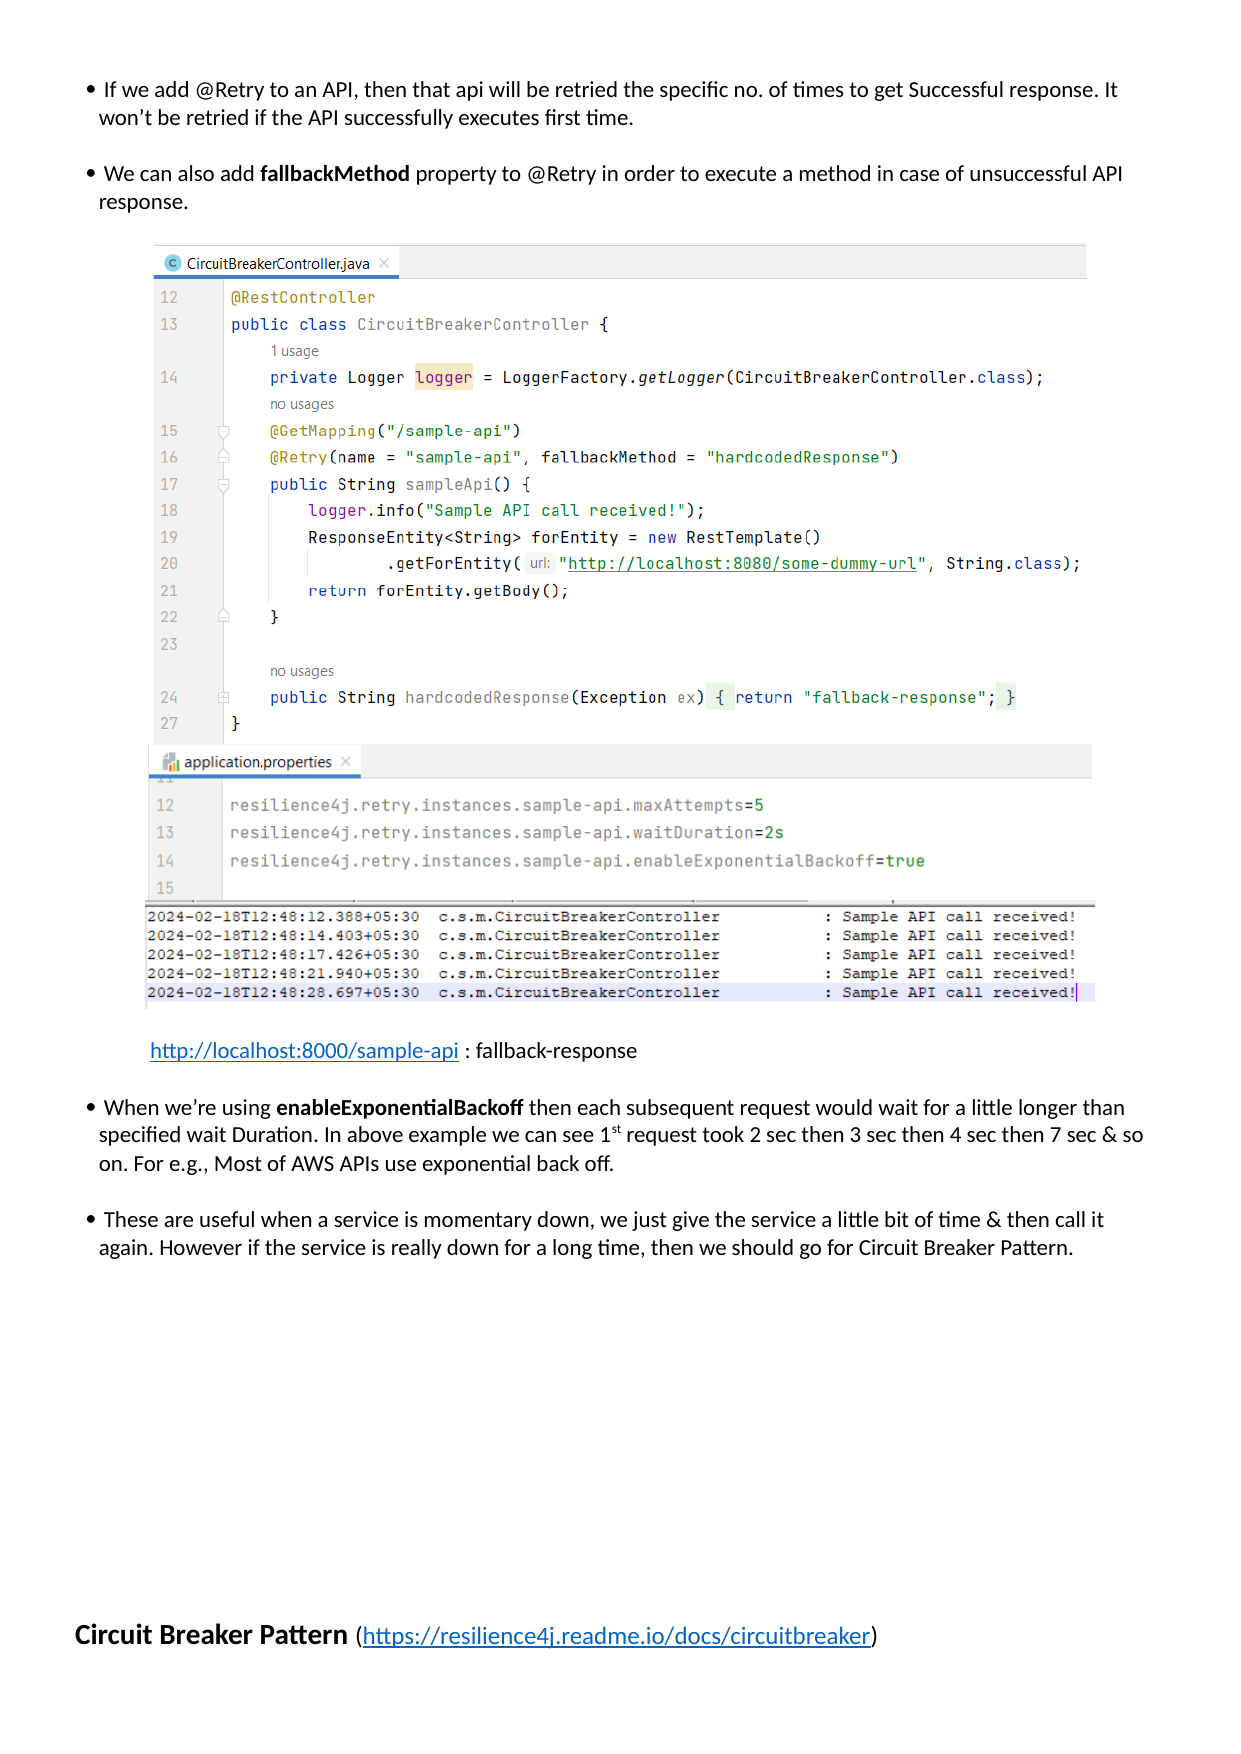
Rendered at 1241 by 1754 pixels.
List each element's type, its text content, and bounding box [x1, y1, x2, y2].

list When we’re using enableExponentialBackoff then each subsequent request would wait for a little longer than specified wait Duration. In above example we can see 1st request took 2 sec then 3 sec then 4 sec then 7 sec & so on. For e.g., Most of AWS APIs use exponential back off. [87, 1093, 1165, 1177]
list We can also add fallbackMethod property to @Retry in order to execute a method in case of unsuccessful API response. [87, 159, 1165, 215]
list If we add @Retry to an API, then that api will be retried the specific no. of times to get Successful response. It won’t be retried if the API successfully executes first time. [87, 75, 1165, 131]
picture [145, 243, 1096, 1009]
list These are useful when a service is momentary down, we just give the service a little bit of time & then call it again. However if the service is really down for a long time, then we should go for Circuit Breaker Pattern. [87, 1205, 1165, 1261]
text Circuit Breaker Pattern (https://resilience4j.readme.io/docs/circuitbreaker) [75, 1616, 1165, 1651]
text http://localhost:8000/sample-api : fallback-response [75, 1037, 1165, 1064]
